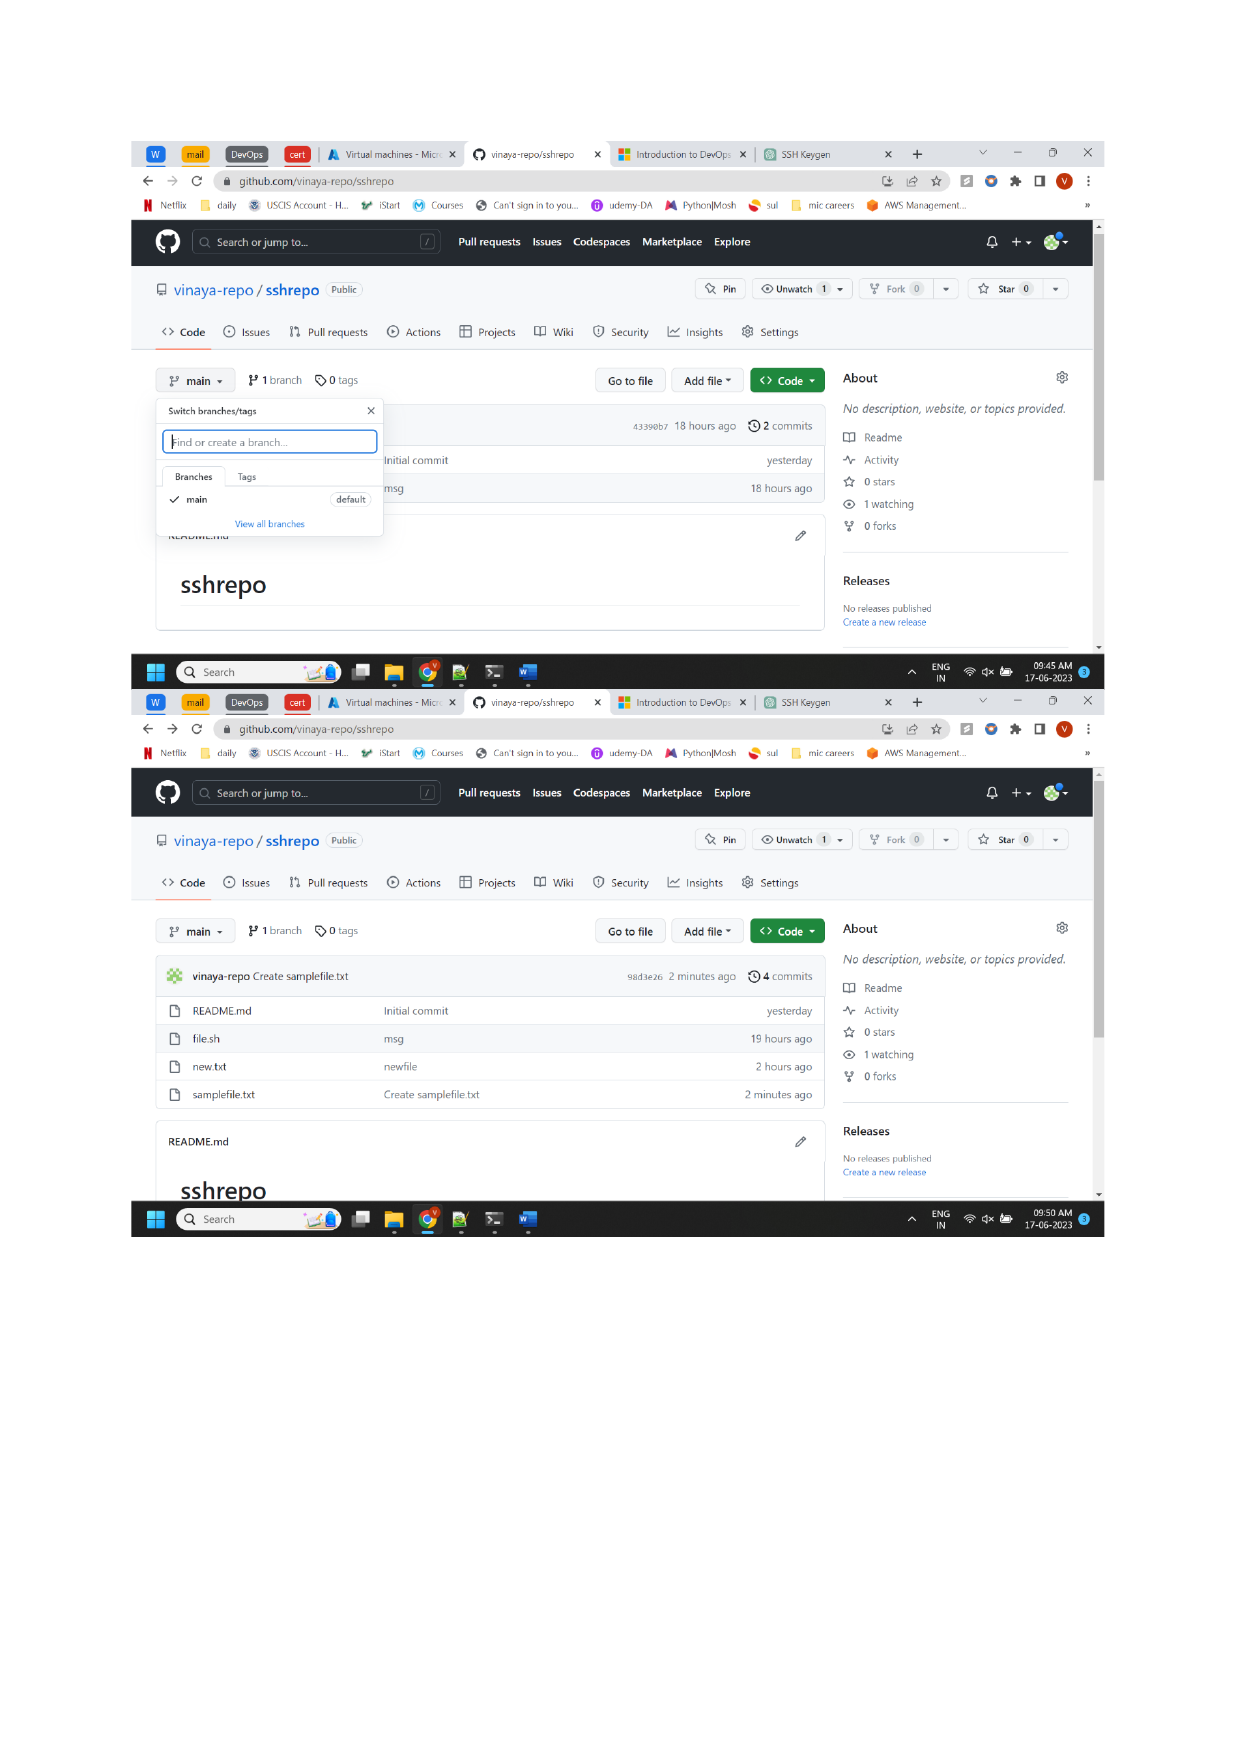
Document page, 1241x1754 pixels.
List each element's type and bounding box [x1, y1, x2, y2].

picture [131, 141, 1105, 1237]
